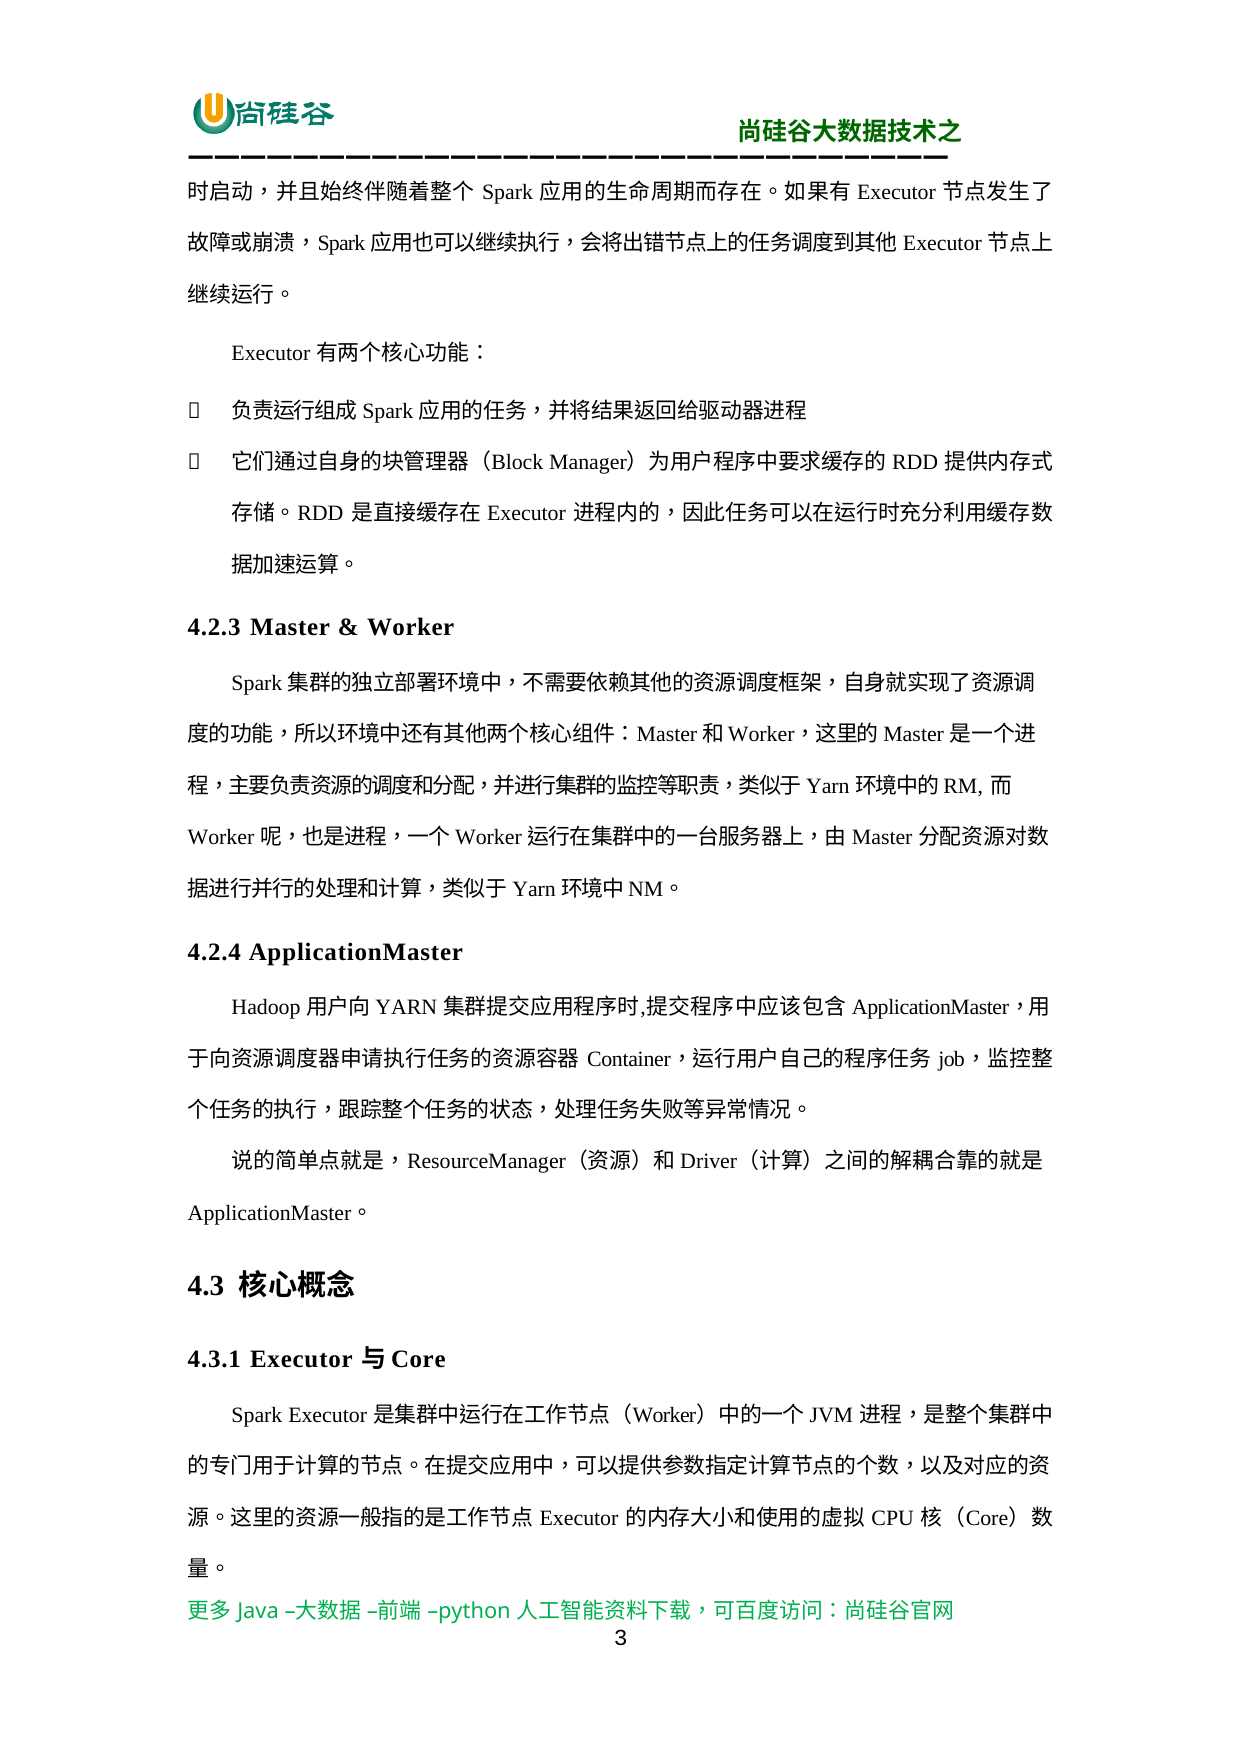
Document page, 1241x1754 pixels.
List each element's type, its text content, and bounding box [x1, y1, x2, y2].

text Hadoop 用户向 YARN 集群提交应用程序时,提交程序中应该包含ApplicationMaster，用于向资源调度器申请执行任务的资源容器 Container，运行用户自己的程序任务 job，监控整个任务的执行，跟踪整个任务的状态，处理任务失败等异常情况。 [187, 991, 1053, 1124]
subtitle ApplicationMaster [187, 937, 1080, 965]
text Executor 有两个核心功能： [231, 337, 1080, 367]
text Spark Executor 是集群中运行在工作节点（Worker）中的一个 JVM 进程，是整个集群中的专门用于计算的节点。在提交应用中，可以提供参数指定计算节点的个数，以及对应的资源。这里的资源一般指的是工作节点 Executor 的内存大小和使用的虚拟 CPU 核（Core）数量。 [187, 1399, 1054, 1583]
list 它们通过自身的块管理器（Block Manager）为用户程序中要求缓存的 RDD 提供内存式存储。RDD 是直接缓存在 Executor 进程内的，因此任务可以在运行时充分利用缓存数据加速运算。 [187, 446, 1054, 578]
subtitle 核心概念 [187, 1264, 1080, 1304]
subtitle Executor 与 Core [187, 1341, 1080, 1375]
text 时启动，并且始终伴随着整个 Spark 应用的生命周期而存在。如果有Executor 节点发生了故障或崩溃，Spark 应用也可以继续执行，会将出错节点上的任务调度到其他 Executor 节点上继续运行。 [187, 176, 1053, 309]
list 负责运行组成 Spark 应用的任务，并将结果返回给驱动器进程 [187, 395, 1080, 425]
subtitle Master & Worker [187, 612, 1080, 641]
picture [187, 88, 338, 138]
text Spark 集群的独立部署环境中，不需要依赖其他的资源调度框架，自身就实现了资源调度的功能，所以环境中还有其他两个核心组件：Master 和 Worker，这里的 Master 是一个进程，主要负责资源的调度和分配，并进行集群的监控等职责，类似于 Yarn 环境中的 RM, 而Worker 呢，也是进程，一个 Worker 运行在集群中的一台服务器上，由 Master 分配资源对数据进行并行的处理和计算，类似于 Yarn 环境中 NM。 [187, 667, 1054, 903]
text 说的简单点就是，ResourceManager（资源）和Driver（计算）之间的解耦合靠的就是ApplicationMaster。 [187, 1145, 1044, 1227]
